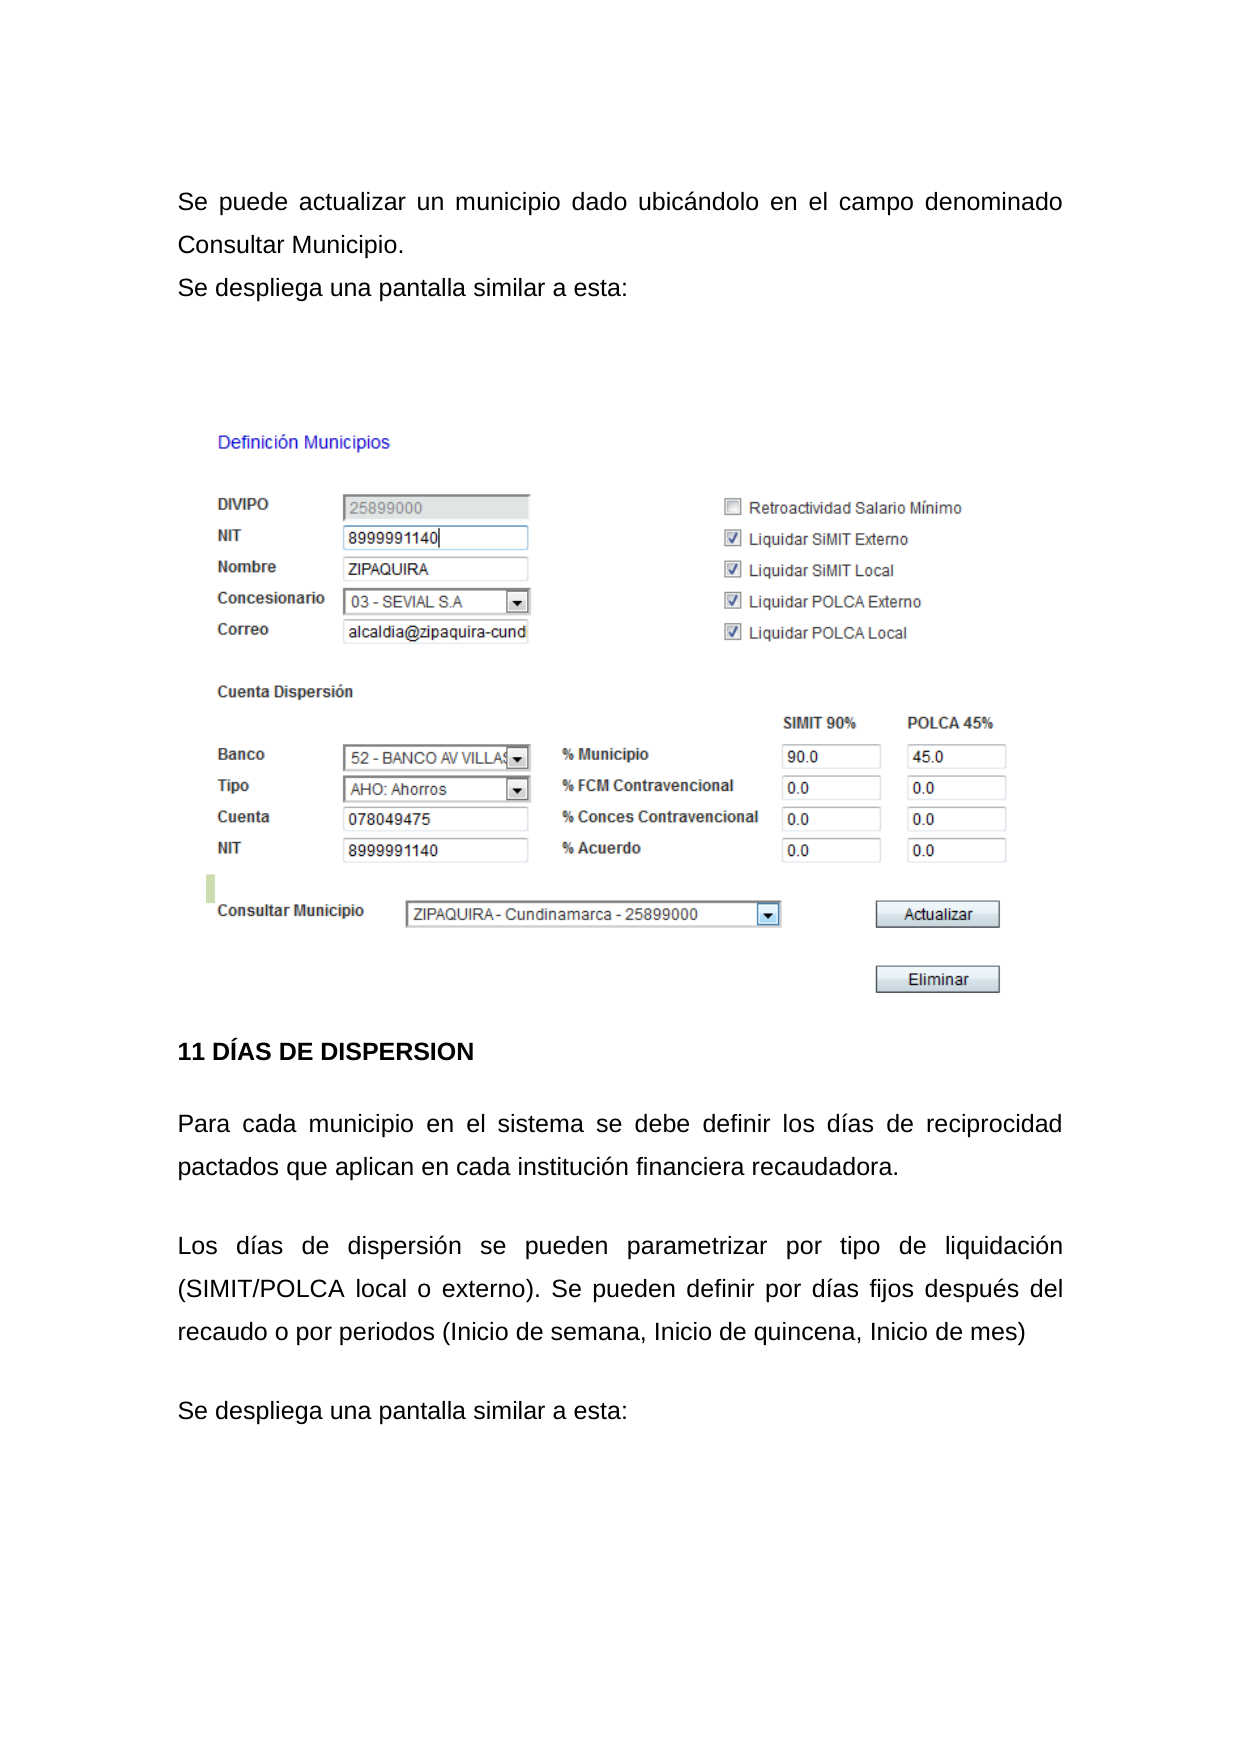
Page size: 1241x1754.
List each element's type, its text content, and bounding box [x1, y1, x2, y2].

text Se despliega una pantalla similar a esta: [177, 1396, 1063, 1425]
subtitle 11 DÍAS DE DISPERSION [177, 1037, 1063, 1066]
text Los días de dispersión se pueden parametrizar por tipo de liquidación (SIMIT/POLCA local o externo). Se pueden definir por días fijos después del recaudo o por periodos (Inicio de semana, Inicio de quincena, Inicio de mes) [177, 1231, 1063, 1346]
text Para cada municipio en el sistema se debe definir los días de reciprocidad pactados que aplican en cada institución financiera recaudadora. [177, 1109, 1063, 1181]
picture [206, 424, 1034, 1023]
text Se puede actualizar un municipio dado ubicándolo en el campo denominado Consultar Municipio. [177, 187, 1063, 259]
text Se despliega una pantalla similar a esta: [177, 273, 1063, 302]
